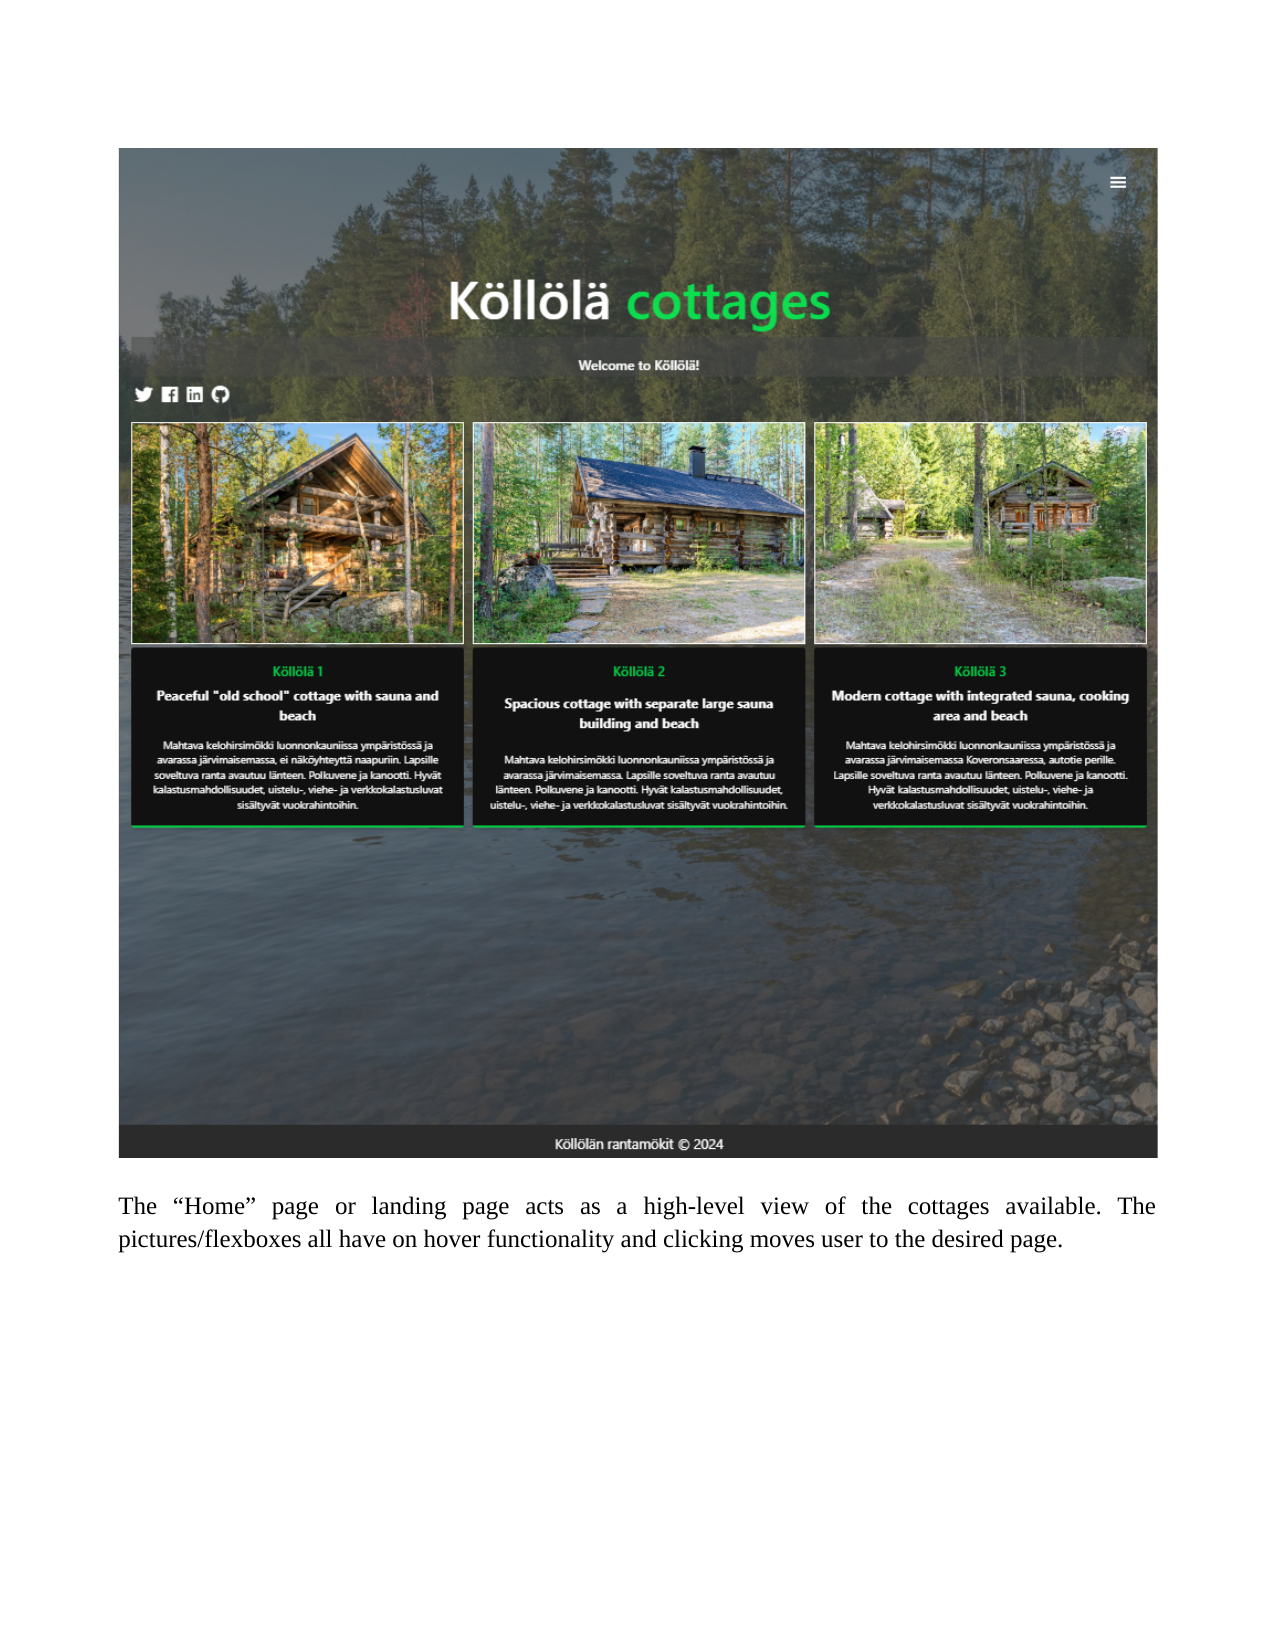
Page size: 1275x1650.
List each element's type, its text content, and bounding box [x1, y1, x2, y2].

text The “Home” page or landing page acts as a high-level view of the cottages available. The pictures/flexboxes all have on hover functionality and clicking moves user to the desired page. [118, 1191, 1157, 1253]
picture [118, 148, 1158, 1158]
